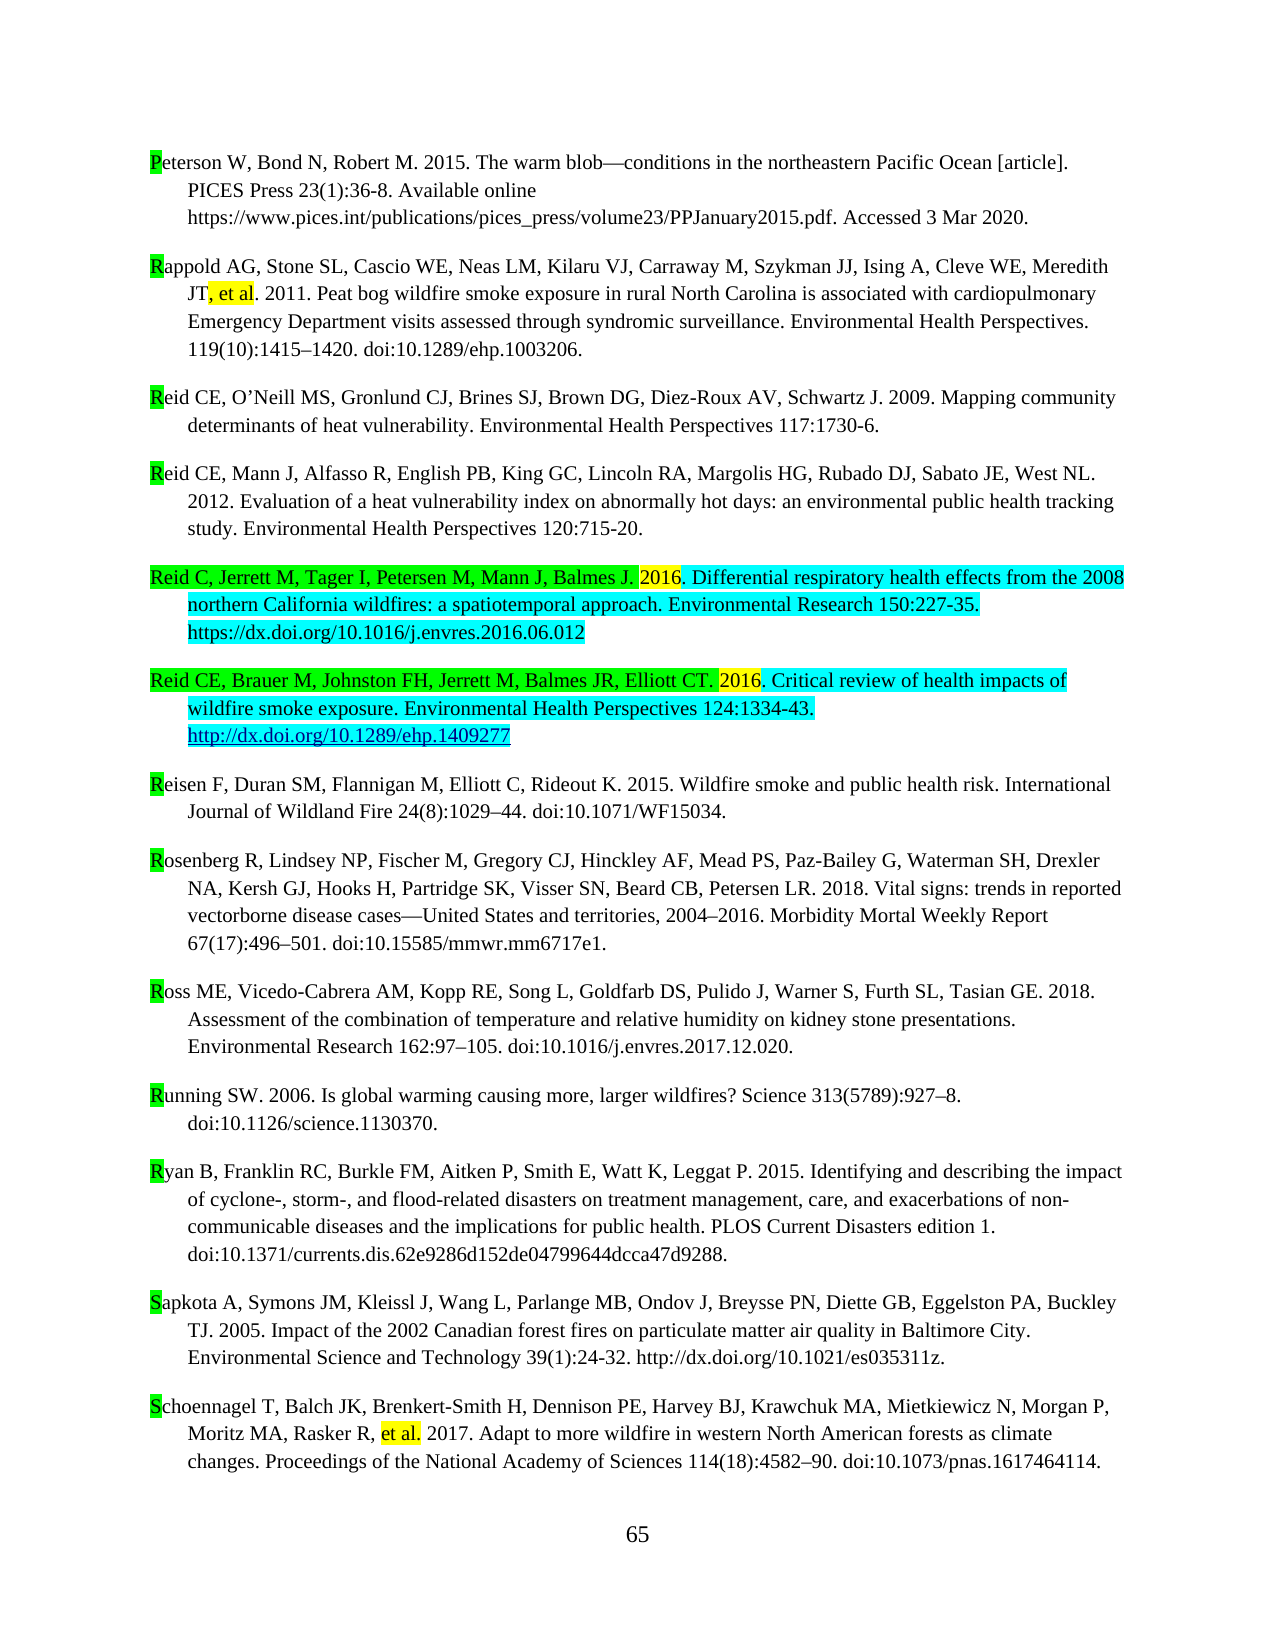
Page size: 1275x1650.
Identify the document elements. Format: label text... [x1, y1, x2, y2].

text Reid CE, O’Neill MS, Gronlund CJ, Brines SJ, Brown DG, Diez-Roux AV, Schwartz J. 2009. Mapping community determinants of heat vulnerability. Environmental Health Perspectives 117:1730-6. [150, 385, 1125, 437]
text Reid CE, Mann J, Alfasso R, English PB, King GC, Lincoln RA, Margolis HG, Rubado DJ, Sabato JE, West NL. 2012. Evaluation of a heat vulnerability index on abnormally hot days: an environmental public health tracking study. Environmental Health Perspectives 120:715-20. [150, 461, 1125, 540]
text Reid C, Jerrett M, Tager I, Petersen M, Mann J, Balmes J. 2016. Differential respiratory health effects from the 2008 northern California wildfires: a spatiotemporal approach. Environmental Research 150:227-35. https://dx.doi.org/10.1016/j.envres.2016.06.012 [150, 564, 1125, 644]
text Ross ME, Vicedo-Cabrera AM, Kopp RE, Song L, Goldfarb DS, Pulido J, Warner S, Furth SL, Tasian GE. 2018. Assessment of the combination of temperature and relative humidity on kidney stone presentations. Environmental Research 162:97–105. doi:10.1016/j.envres.2017.12.020. [150, 979, 1125, 1058]
text Rosenberg R, Lindsey NP, Fischer M, Gregory CJ, Hinckley AF, Mead PS, Paz-Bailey G, Waterman SH, Drexler NA, Kersh GJ, Hooks H, Partridge SK, Visser SN, Beard CB, Petersen LR. 2018. Vital signs: trends in reported vectorborne disease cases—United States and territories, 2004–2016. Morbidity Mortal Weekly Report 67(17):496–501. doi:10.15585/mmwr.mm6717e1. [150, 848, 1125, 955]
text Schoennagel T, Balch JK, Brenkert-Smith H, Dennison PE, Harvey BJ, Krawchuk MA, Mietkiewicz N, Morgan P, Moritz MA, Rasker R, et al. 2017. Adapt to more wildfire in western North American forests as climate changes. Proceedings of the National Academy of Sciences 114(18):4582–90. doi:10.1073/pnas.1617464114. [150, 1394, 1125, 1473]
text Rappold AG, Stone SL, Cascio WE, Neas LM, Kilaru VJ, Carraway M, Szykman JJ, Ising A, Cleve WE, Meredith JT, et al. 2011. Peat bog wildfire smoke exposure in rural North Carolina is associated with cardiopulmonary Emergency Department visits assessed through syndromic surveillance. Environmental Health Perspectives. 119(10):1415–1420. doi:10.1289/ehp.1003206. [150, 254, 1125, 361]
text Ryan B, Franklin RC, Burkle FM, Aitken P, Smith E, Watt K, Leggat P. 2015. Identifying and describing the impact of cyclone-, storm-, and flood-related disasters on treatment management, care, and exacerbations of non-communicable diseases and the implications for public health. PLOS Current Disasters edition 1. doi:10.1371/currents.dis.62e9286d152de04799644dcca47d9288. [150, 1159, 1125, 1266]
text Reisen F, Duran SM, Flannigan M, Elliott C, Rideout K. 2015. Wildfire smoke and public health risk. International Journal of Wildland Fire 24(8):1029–44. doi:10.1071/WF15034. [150, 772, 1125, 823]
text Reid CE, Brauer M, Johnston FH, Jerrett M, Balmes JR, Elliott CT. 2016. Critical review of health impacts of wildfire smoke exposure. Environmental Health Perspectives 124:1334-43. http://dx.doi.org/10.1289/ehp.1409277 [150, 668, 1125, 747]
text Sapkota A, Symons JM, Kleissl J, Wang L, Parlange MB, Ondov J, Breysse PN, Diette GB, Eggelston PA, Buckley TJ. 2005. Impact of the 2002 Canadian forest fires on particulate matter air quality in Baltimore City. Environmental Science and Technology 39(1):24-32. http://dx.doi.org/10.1021/es035311z. [150, 1290, 1125, 1369]
text Peterson W, Bond N, Robert M. 2015. The warm blob—conditions in the northeastern Pacific Ocean [article]. PICES Press 23(1):36-8. Available online https://www.pices.int/publications/pices_press/volume23/PPJanuary2015.pdf. Accessed 3 Mar 2020. [150, 150, 1125, 229]
text Running SW. 2006. Is global warming causing more, larger wildfires? Science 313(5789):927–8. doi:10.1126/science.1130370. [150, 1083, 1125, 1134]
